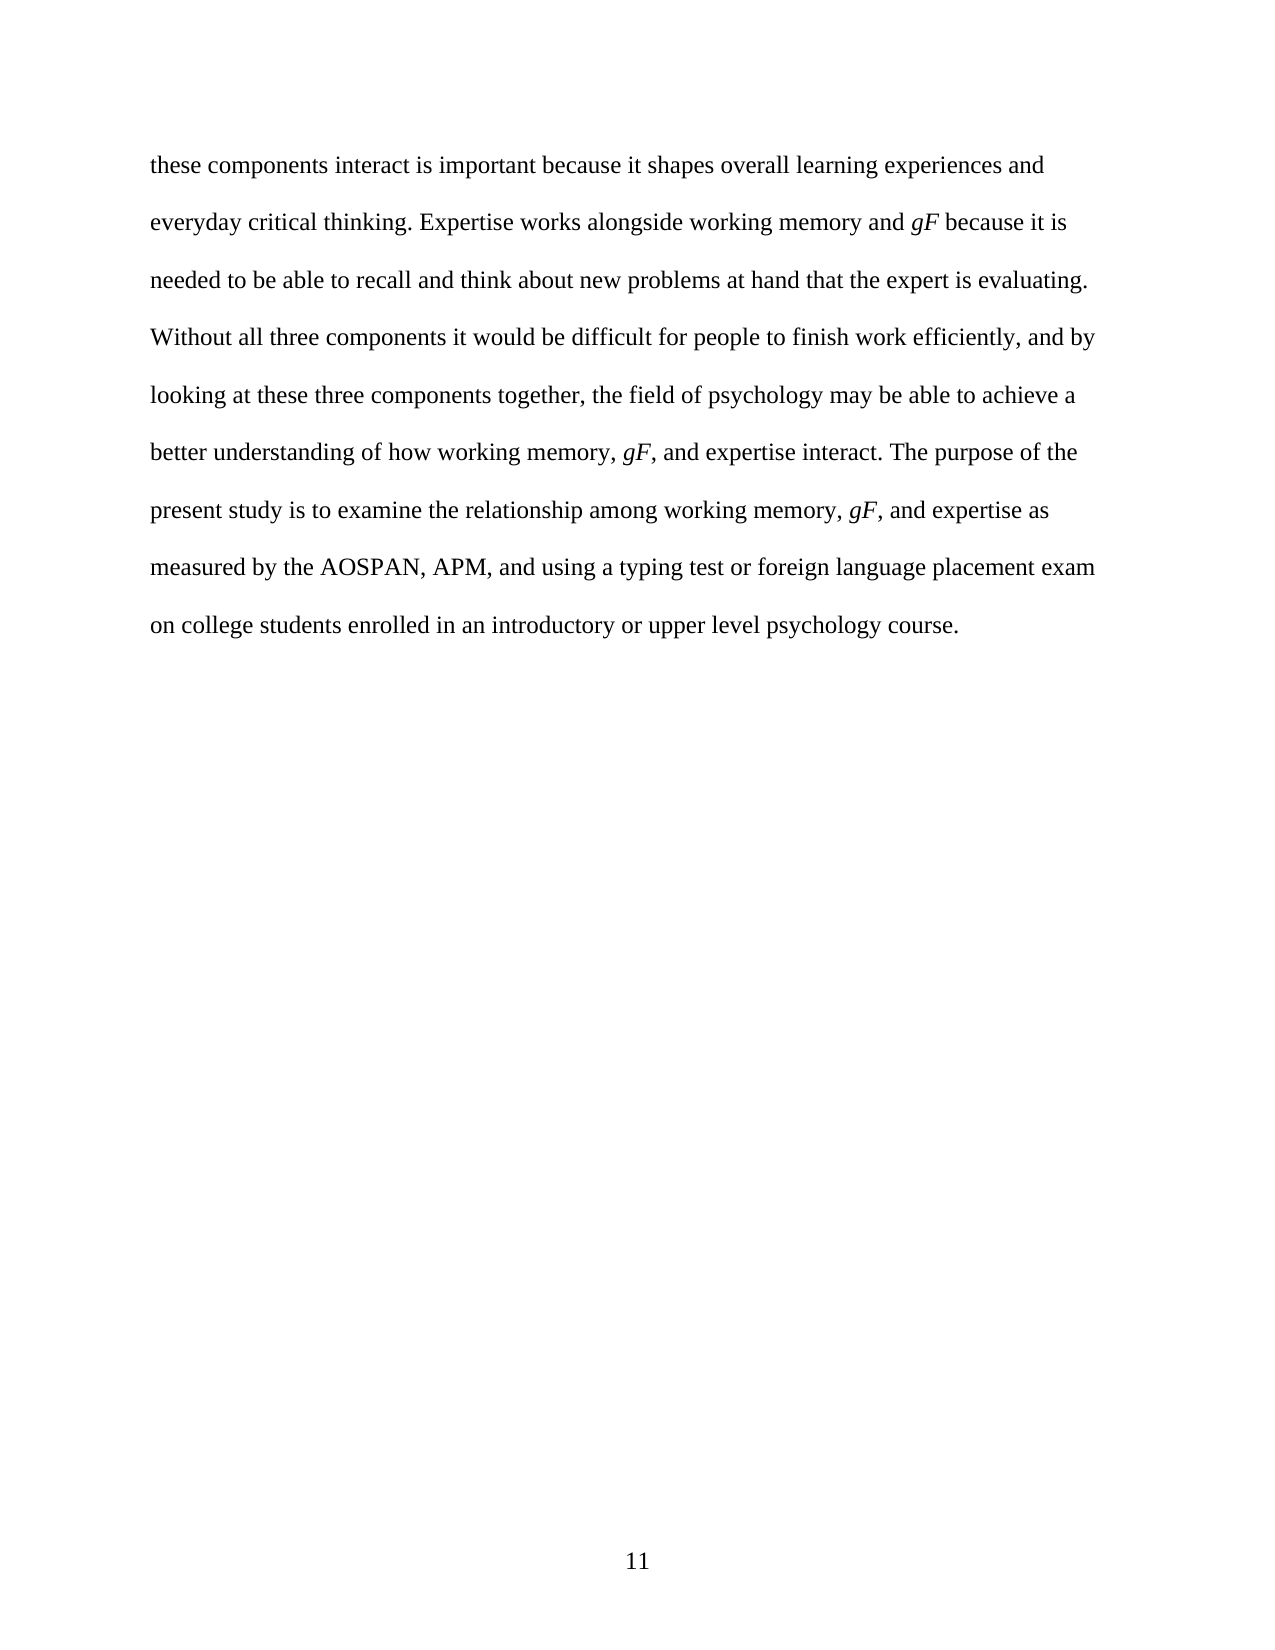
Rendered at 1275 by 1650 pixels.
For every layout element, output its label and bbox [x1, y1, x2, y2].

text [150, 150, 1125, 639]
